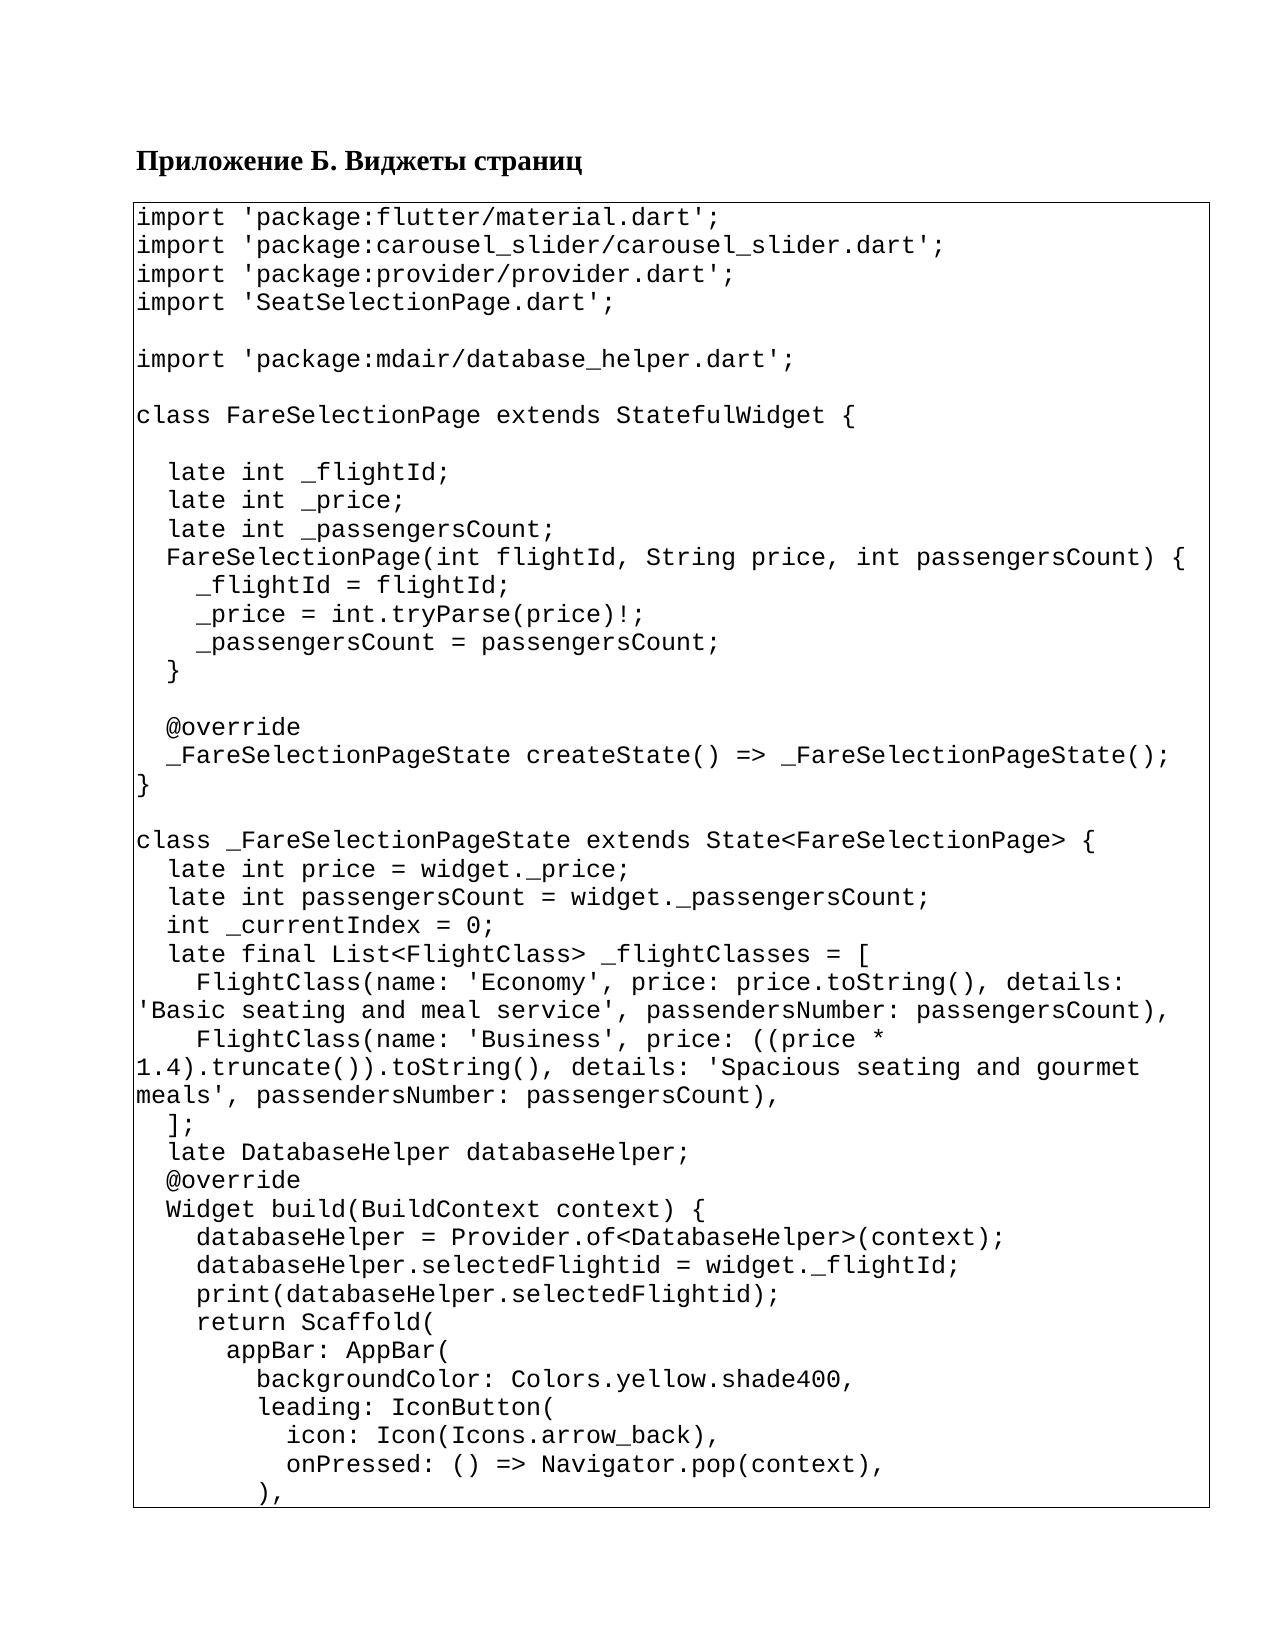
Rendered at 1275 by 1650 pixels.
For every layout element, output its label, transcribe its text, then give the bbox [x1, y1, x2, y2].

text late int price = widget._price; [134, 853, 1209, 882]
text } [134, 655, 1209, 686]
text print(databaseHelper.selectedFlightid); [134, 1278, 1209, 1307]
text import 'package:provider/provider.dart'; [134, 258, 1209, 287]
text import 'package:carousel_slider/carousel_slider.dart'; [134, 230, 1209, 258]
text late int _passengersCount; [134, 513, 1209, 542]
text } [134, 768, 1209, 800]
text class _FareSelectionPageState extends State<FareSelectionPage> { [134, 825, 1209, 853]
text FlightClass(name: 'Business', price: ((price * 1.4).truncate()).toString(), details: 'Spacious seating and gourmet meals', passendersNumber: passengersCount), [134, 1023, 1209, 1108]
text icon: Icon(Icons.arrow_back), [134, 1420, 1209, 1448]
text leading: IconButton( [134, 1392, 1209, 1420]
text class FareSelectionPage extends StatefulWidget { [134, 400, 1209, 431]
text FlightClass(name: 'Economy', price: price.toString(), details: 'Basic seating and meal service', passendersNumber: passengersCount), [134, 967, 1209, 1023]
text int _currentIndex = 0; [134, 910, 1209, 938]
text ), [134, 1477, 1209, 1507]
text import 'package:flutter/material.dart'; [134, 203, 1209, 230]
text onPressed: () => Navigator.pop(context), [134, 1448, 1209, 1477]
text ]; [134, 1108, 1209, 1137]
text databaseHelper = Provider.of<DatabaseHelper>(context); [134, 1222, 1209, 1250]
text late int _flightId; [134, 457, 1209, 485]
text late int _price; [134, 485, 1209, 513]
subtitle Приложение Б. Виджеты страниц [136, 143, 1207, 177]
text import 'package:mdair/database_helper.dart'; [134, 343, 1209, 375]
text Widget build(BuildContext context) { [134, 1193, 1209, 1222]
text return Scaffold( [134, 1307, 1209, 1335]
text databaseHelper.selectedFlightid = widget._flightId; [134, 1250, 1209, 1278]
text late int passengersCount = widget._passengersCount; [134, 882, 1209, 910]
text _price = int.tryParse(price)!; [134, 598, 1209, 627]
text _passengersCount = passengersCount; [134, 627, 1209, 655]
text @override [134, 1165, 1209, 1193]
text late final List<FlightClass> _flightClasses = [ [134, 938, 1209, 967]
text backgroundColor: Colors.yellow.shade400, [134, 1363, 1209, 1392]
text FareSelectionPage(int flightId, String price, int passengersCount) { [134, 542, 1209, 570]
text _flightId = flightId; [134, 570, 1209, 598]
text import 'SeatSelectionPage.dart'; [134, 287, 1209, 318]
text @override [134, 712, 1209, 740]
text appBar: AppBar( [134, 1335, 1209, 1363]
text _FareSelectionPageState createState() => _FareSelectionPageState(); [134, 740, 1209, 768]
text late DatabaseHelper databaseHelper; [134, 1137, 1209, 1165]
